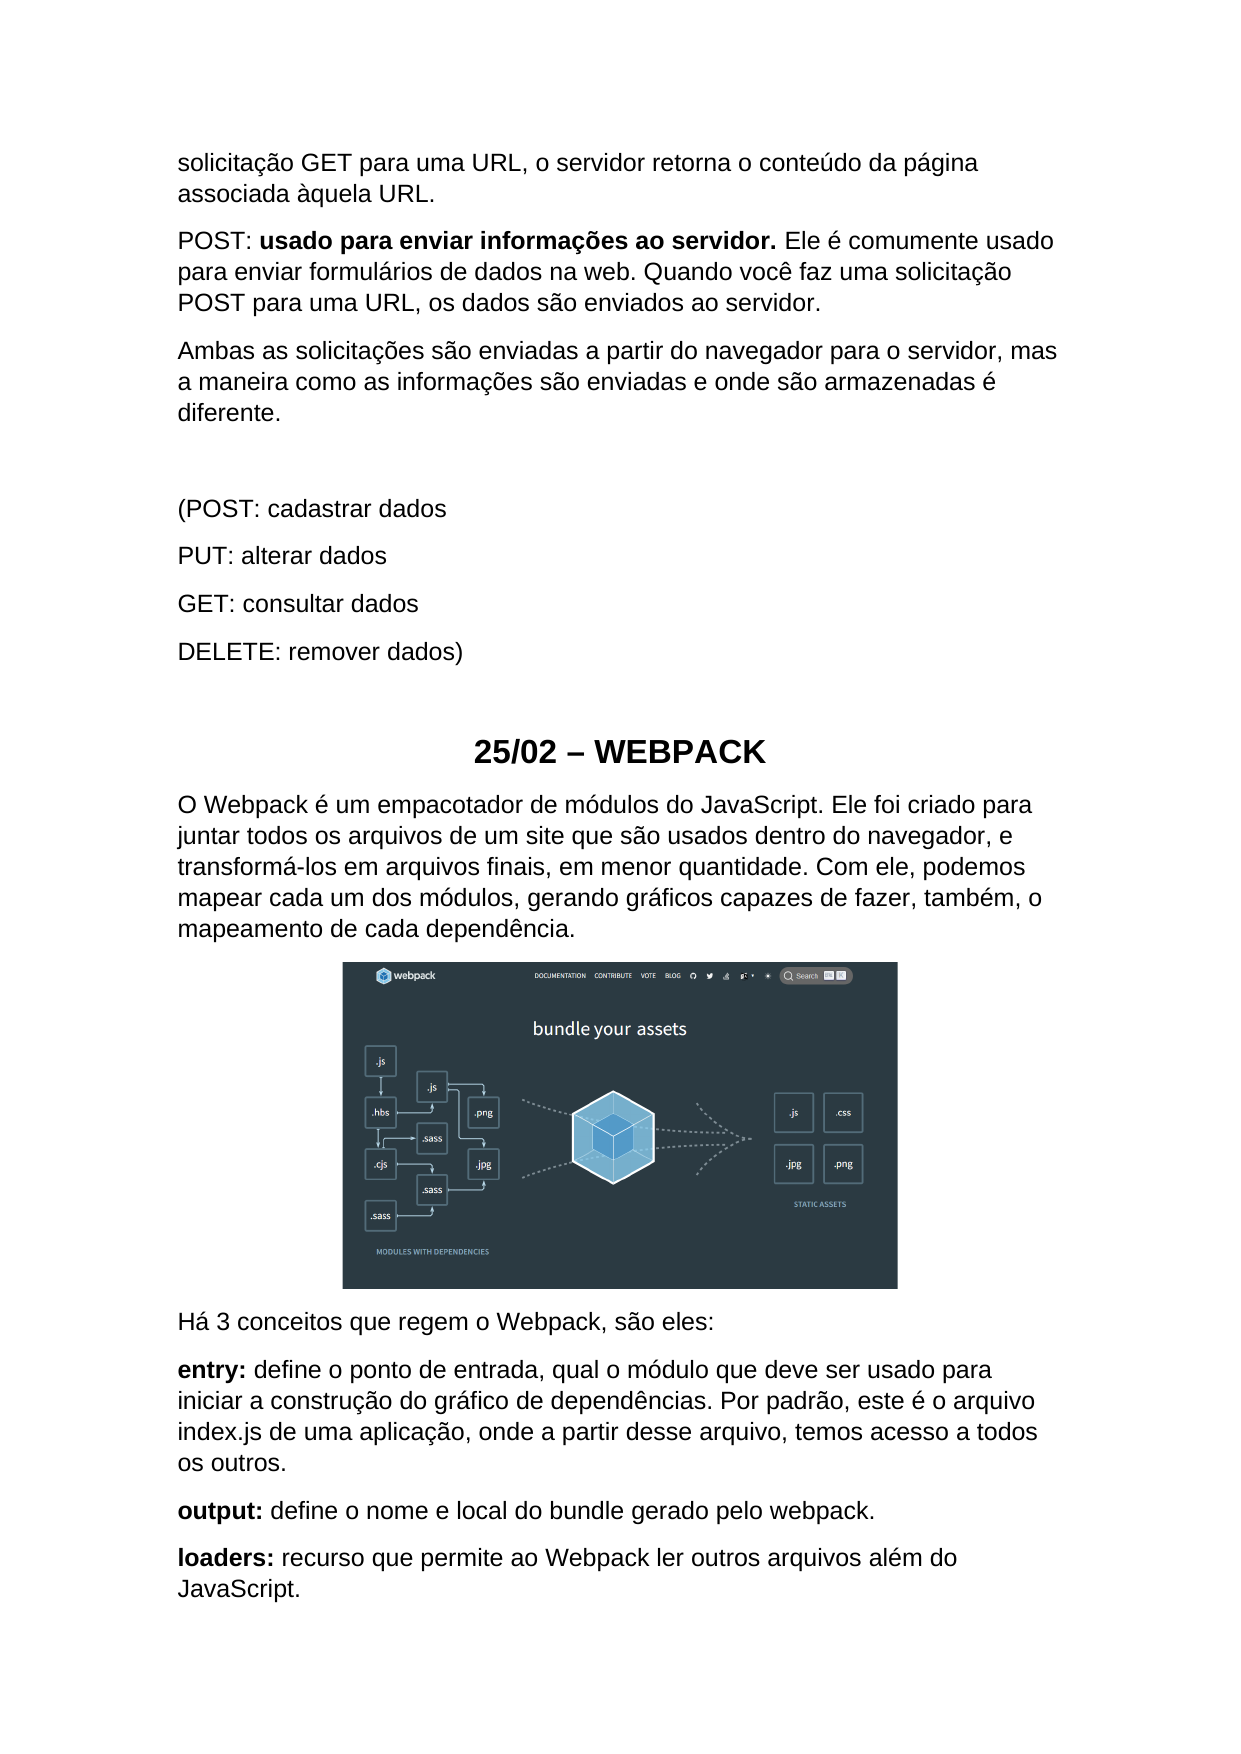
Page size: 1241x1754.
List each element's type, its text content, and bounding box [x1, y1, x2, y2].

text DELETE: remover dados) [177, 637, 1063, 666]
text 25/02 – WEBPACK [177, 732, 1063, 771]
text Ambas as solicitações são enviadas a partir do navegador para o servidor, mas a maneira como as informações são enviadas e onde são armazenadas é diferente. [177, 336, 1063, 427]
text PUT: alterar dados [177, 541, 1063, 570]
text O Webpack é um empacotador de módulos do JavaScript. Ele foi criado para juntar todos os arquivos de um site que são usados dentro do navegador, e transformá-los em arquivos finais, em menor quantidade. Com ele, podemos mapear cada um dos módulos, gerando gráficos capazes de fazer, também, o mapeamento de cada dependência. [177, 790, 1063, 943]
text (POST: cadastrar dados [177, 494, 1063, 522]
text loaders: recurso que permite ao Webpack ler outros arquivos além do JavaScript. [177, 1543, 1063, 1603]
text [177, 148, 1063, 207]
text output: define o nome e local do bundle gerado pelo webpack. [177, 1496, 1063, 1524]
picture [342, 962, 898, 1289]
text entry: define o ponto de entrada, qual o módulo que deve ser usado para iniciar a construção do gráfico de dependências. Por padrão, este é o arquivo index.js de uma aplicação, onde a partir desse arquivo, temos acesso a todos os outros. [177, 1355, 1063, 1477]
text POST: usado para enviar informações ao servidor. Ele é comumente usado para enviar formulários de dados na web. Quando você faz uma solicitação POST para uma URL, os dados são enviados ao servidor. [177, 226, 1063, 317]
text Há 3 conceitos que regem o Webpack, são eles: [177, 1307, 1063, 1336]
text GET: consultar dados [177, 589, 1063, 618]
